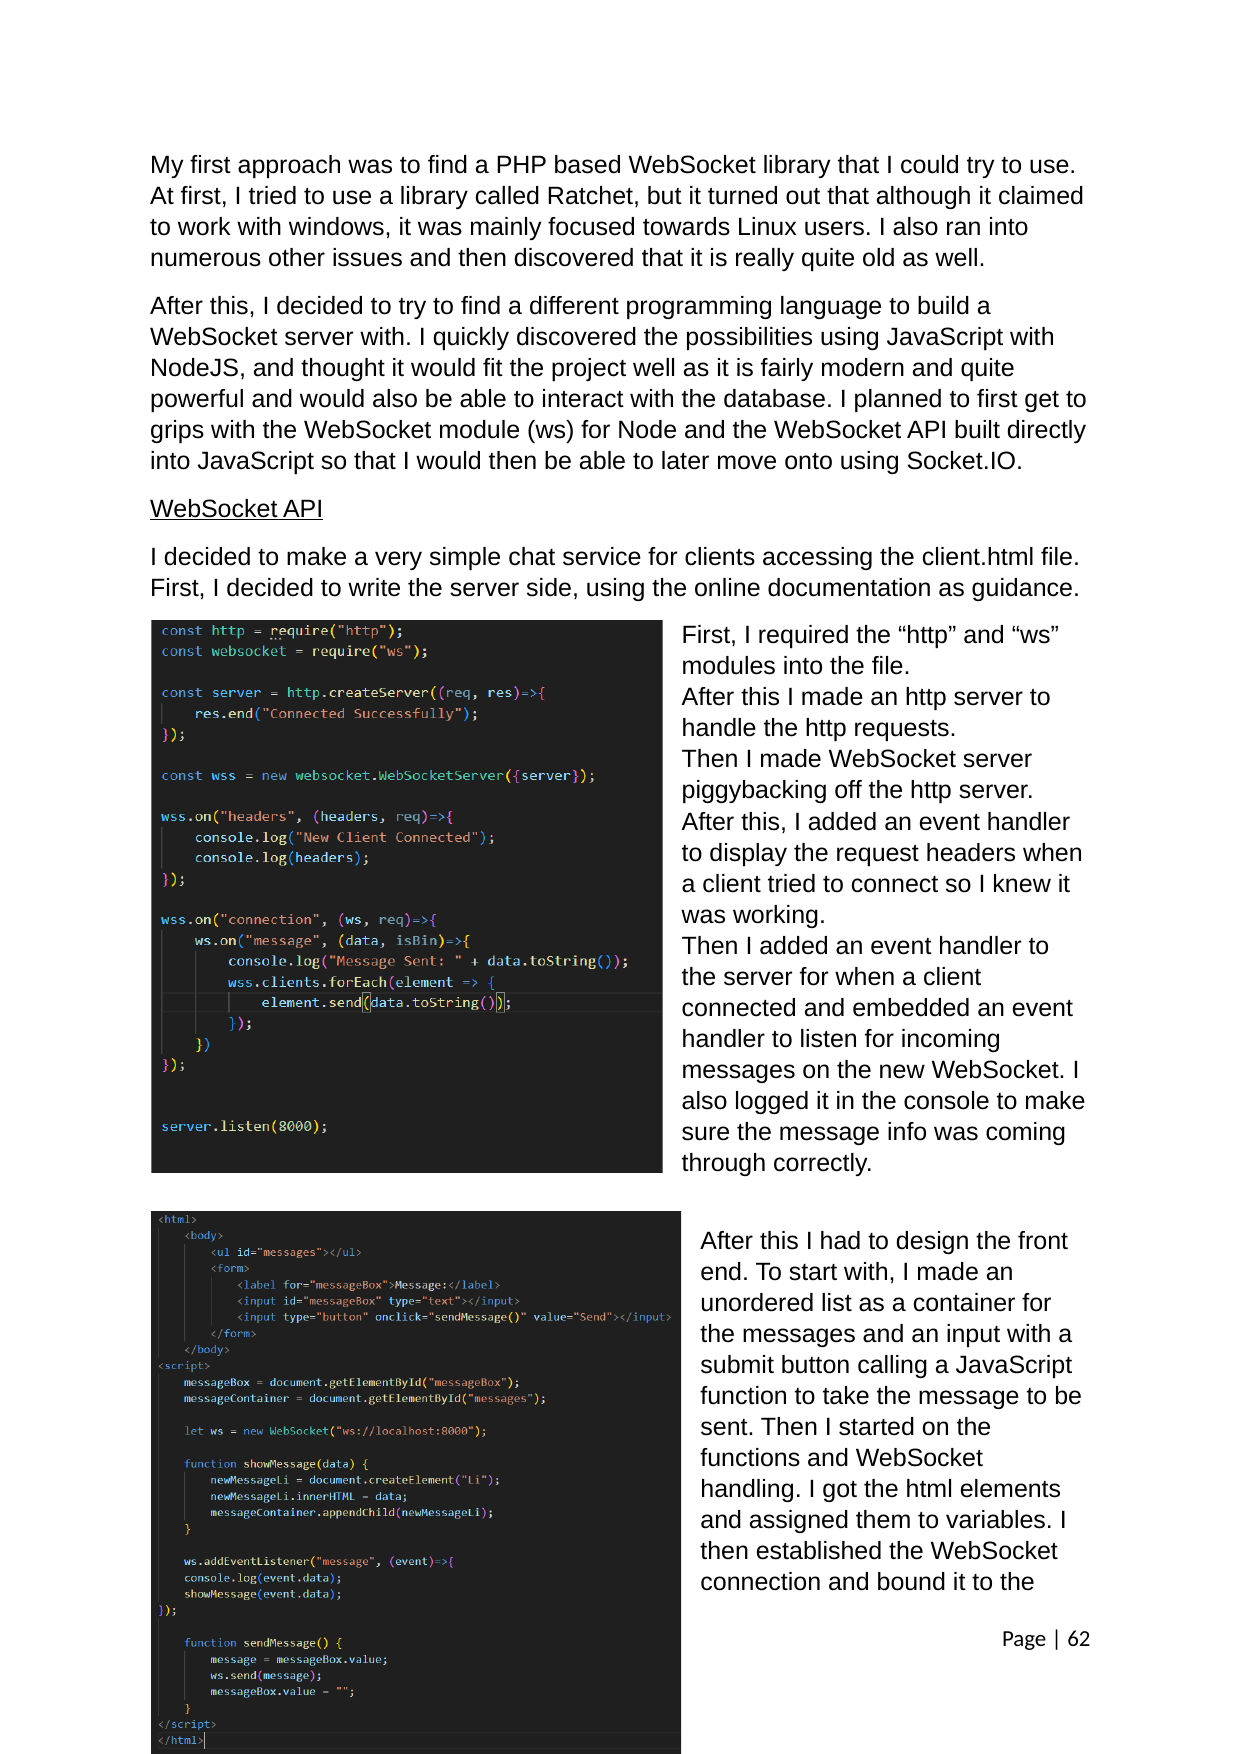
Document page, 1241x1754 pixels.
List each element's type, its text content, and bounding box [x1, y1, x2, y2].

text My first approach was to find a PHP based WebSocket library that I could try to use. At first, I tried to use a library called Ratchet, but it turned out that although it claimed to work with windows, it was mainly focused towards Linux users. I also ran into numerous other issues and then discovered that it is really quite old as well. [150, 150, 1090, 272]
picture [150, 1211, 682, 1752]
text After this, I decided to try to find a different programming language to build a WebSocket server with. I quickly discovered the possibilities using JavaScript with NodeJS, and thought it would fit the project well as it is fairly modern and quite powerful and would also be able to interact with the database. I planned to first get to grips with the WebSocket module (ws) for Node and the WebSocket API built directly into JavaScript so that I would then be able to later move onto using Socket.IO. [150, 291, 1090, 475]
picture [150, 620, 663, 1171]
text I decided to make a very simple chat service for clients accessing the client.html file. First, I decided to write the server side, using the online documentation as guidance. [150, 541, 1090, 601]
text WebSocket API [150, 494, 1090, 522]
